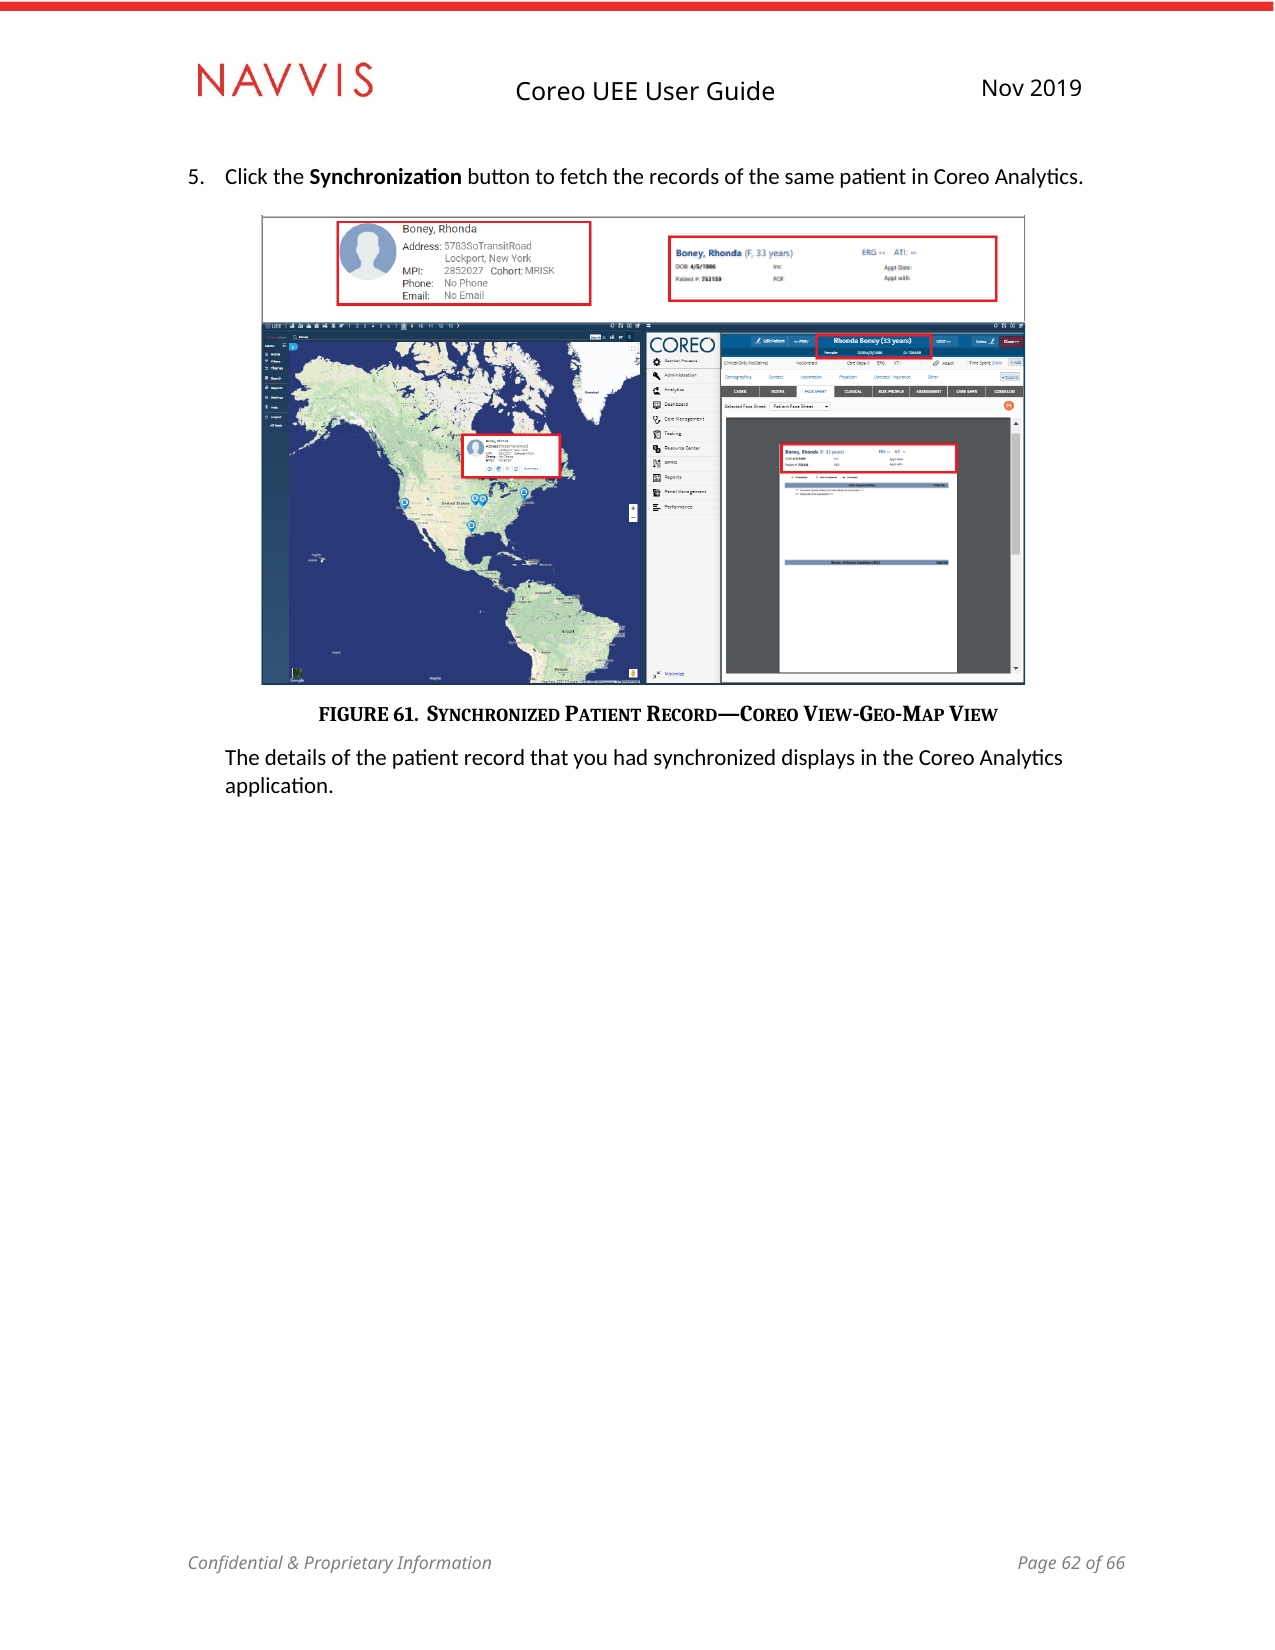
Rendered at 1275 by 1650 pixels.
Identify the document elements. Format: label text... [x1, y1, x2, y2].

text Synchronized Patient Record—Coreo View-Geo-Map View [229, 700, 1087, 727]
picture [187, 55, 383, 104]
text The details of the patient record that you had synchronized displays in the Coreo Analytics application. [225, 743, 1087, 799]
list Click the Synchronization button to fetch the records of the same patient in Coreo Analytics. [187, 162, 1087, 191]
picture [261, 215, 1026, 688]
